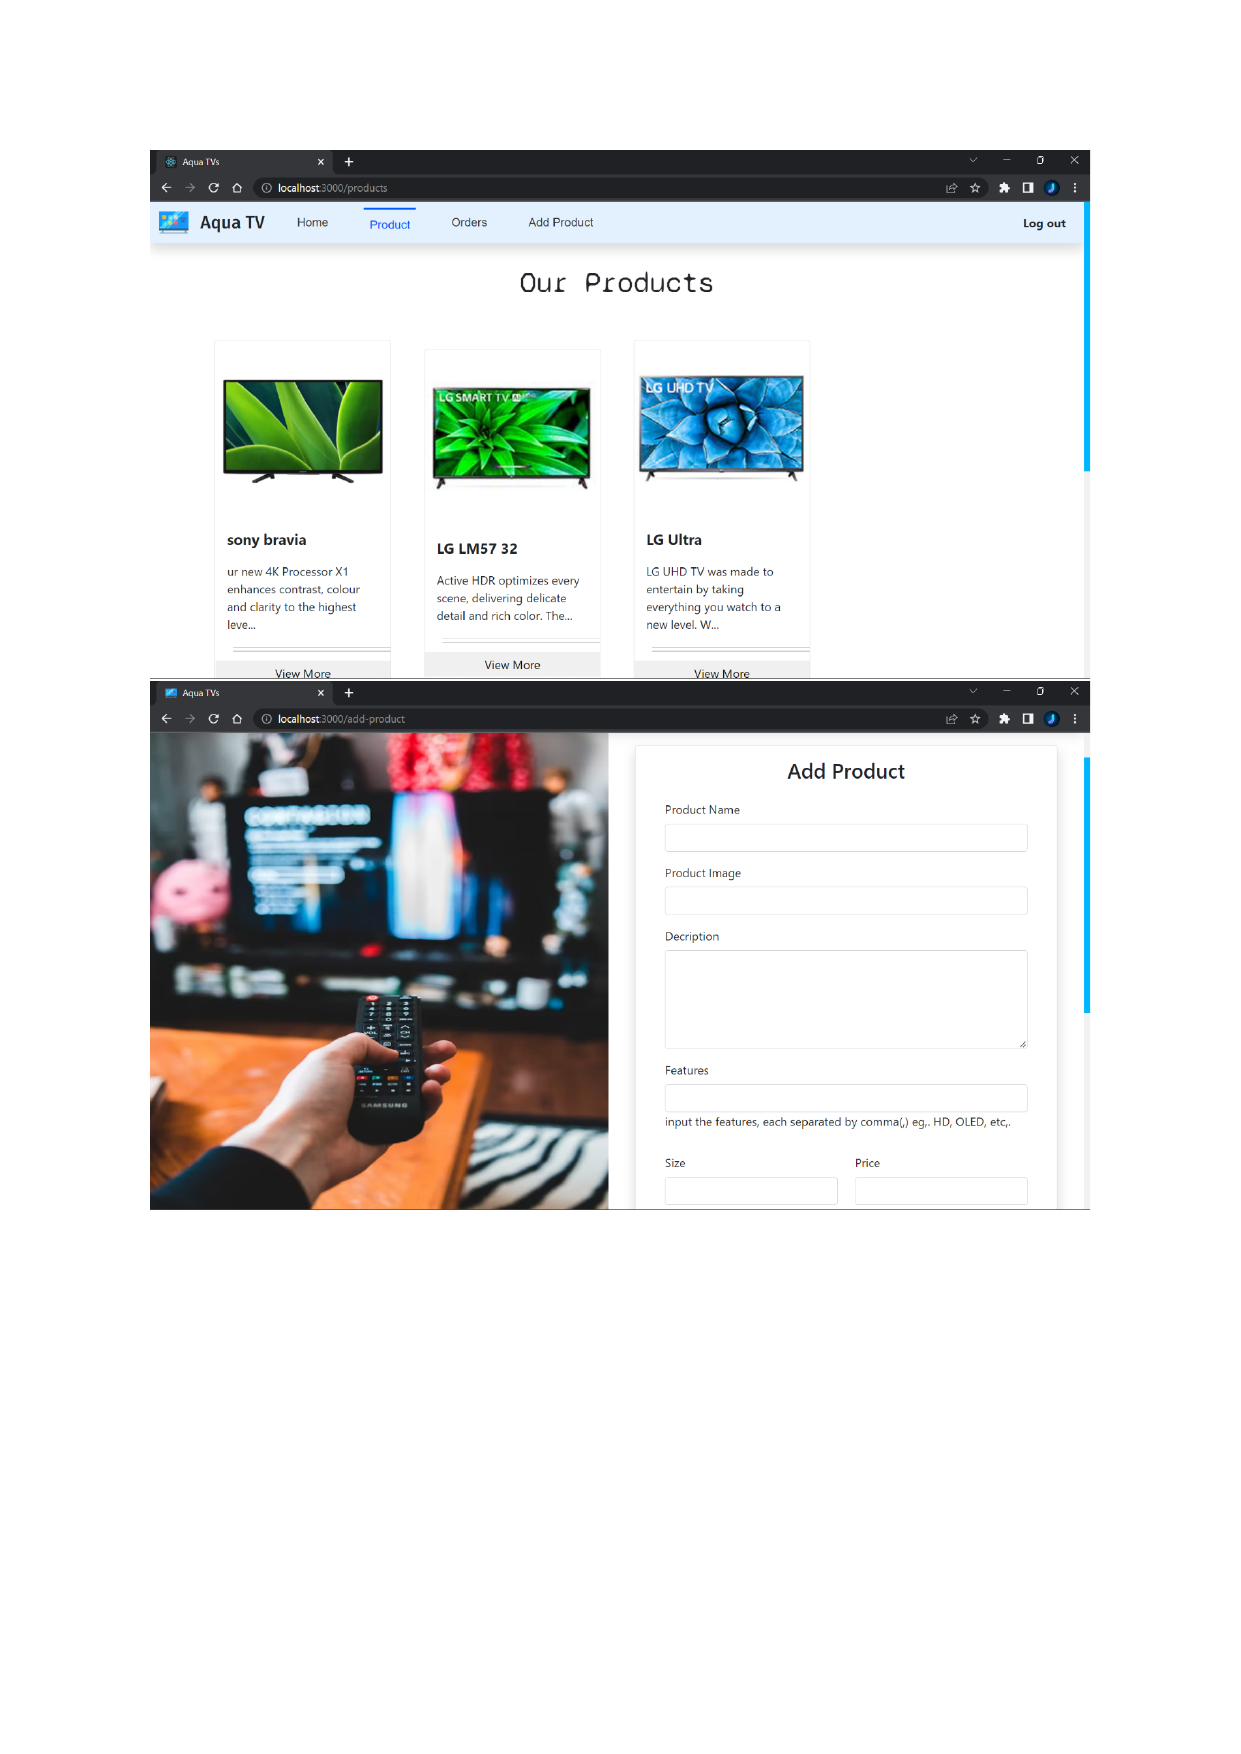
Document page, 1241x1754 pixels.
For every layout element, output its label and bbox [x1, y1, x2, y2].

picture [150, 150, 1091, 679]
picture [150, 681, 1091, 1210]
